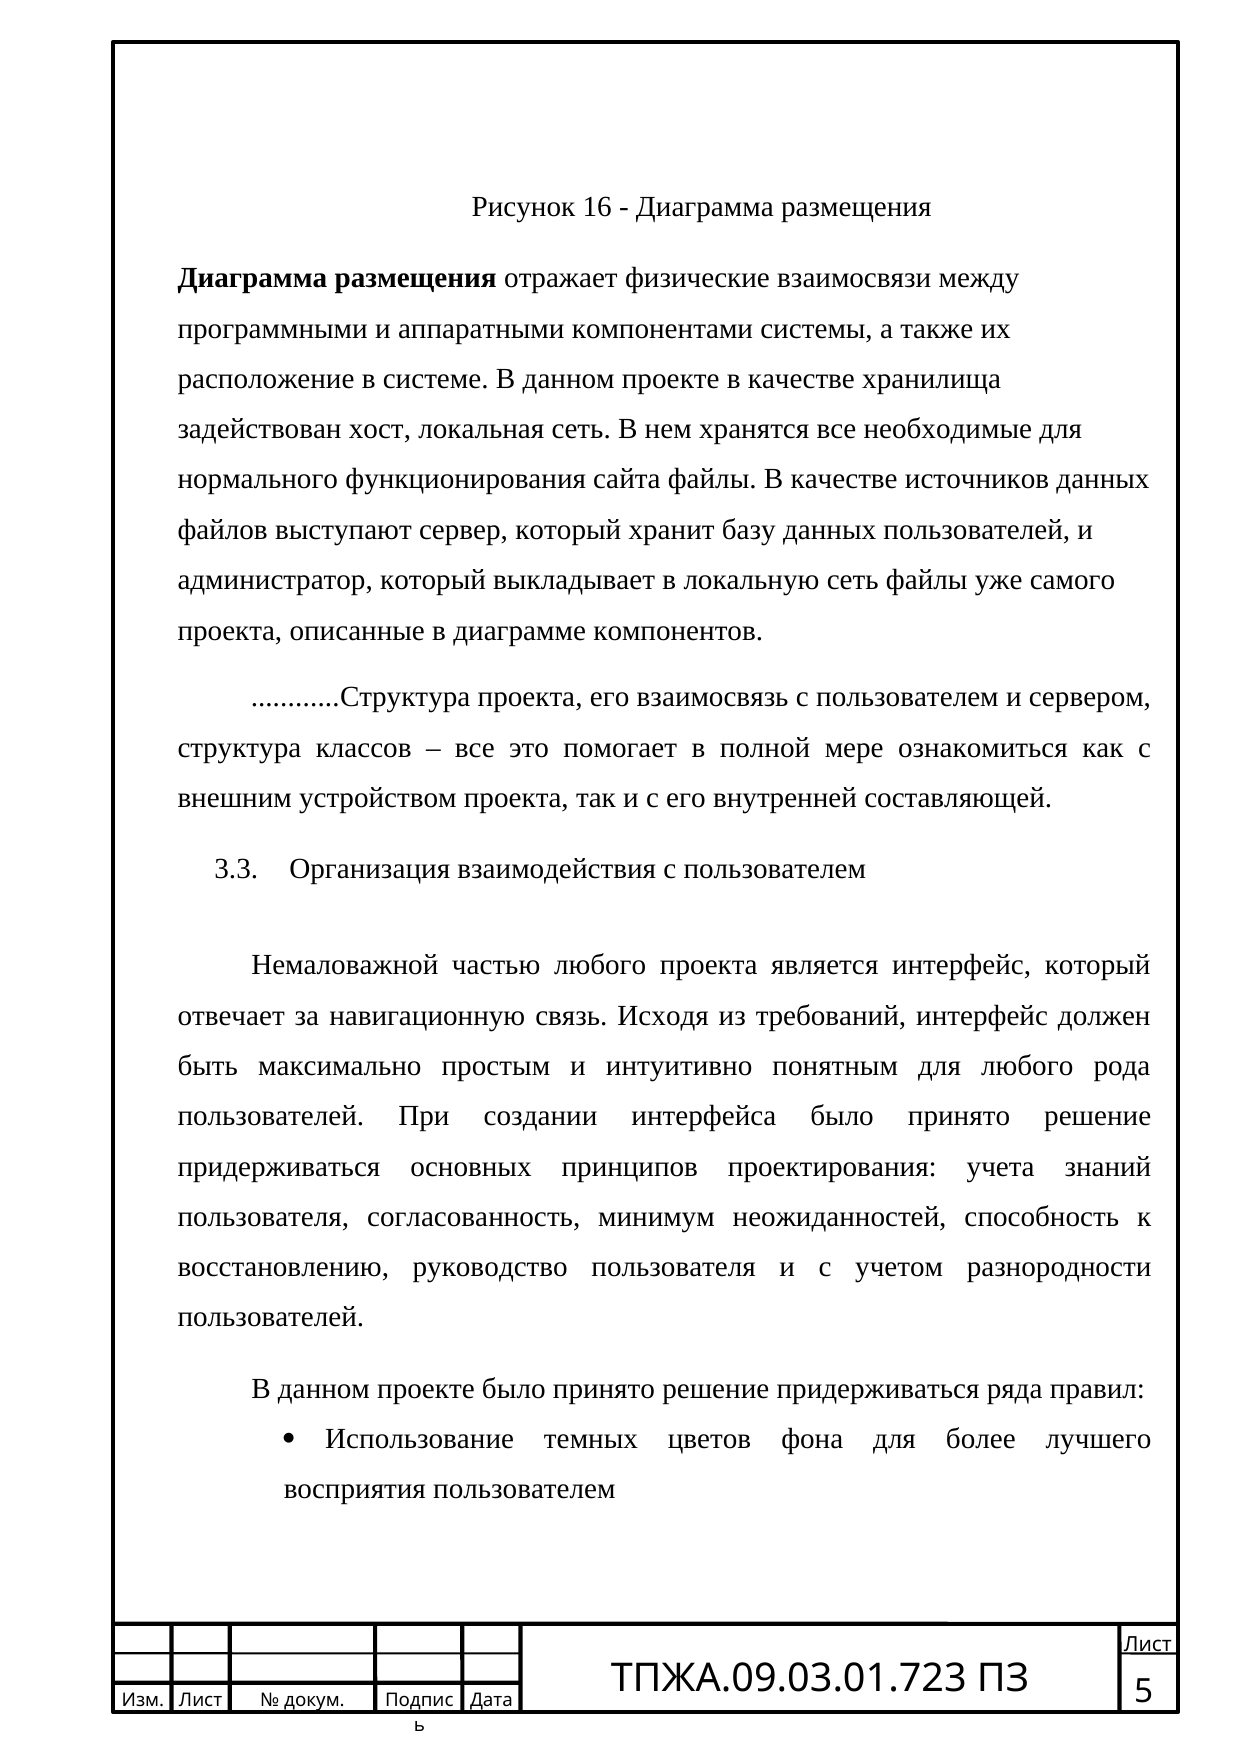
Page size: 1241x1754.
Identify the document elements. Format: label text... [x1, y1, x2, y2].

text Немаловажной частью любого проекта является интерфейс, который отвечает за навигационную связь. Исходя из требований, интерфейс должен быть максимально простым и интуитивно понятным для любого рода пользователей. При создании интерфейса было принято решение придерживаться основных принципов проектирования: учета знаний пользователя, согласованность, минимум неожиданностей, способность к восстановлению, руководство пользователя и с учетом разнородности пользователей. [177, 947, 1152, 1333]
list Использование темных цветов фона для более лучшего восприятия пользователем [283, 1421, 1152, 1505]
text Структура проекта, его взаимосвязь с пользователем и сервером, структура классов – все это помогает в полной мере ознакомиться как с внешним устройством проекта, так и с его внутренней составляющей. [177, 679, 1152, 814]
subtitle Организация взаимодействия с пользователем [214, 851, 1152, 885]
text Рисунок 16 - Диаграмма размещения [177, 189, 1152, 223]
text В данном проекте было принято решение придерживаться ряда правил: [177, 1371, 1152, 1404]
list Диаграмма размещения отражает физические взаимосвязи между программными и аппаратными компонентами системы, а также их расположение в системе. В данном проекте в качестве хранилища задействован хост, локальная сеть. В нем хранятся все необходимые для нормального функционирования сайта файлы. В качестве источников данных файлов выступают сервер, который хранит базу данных пользователей, и администратор, который выкладывает в локальную сеть файлы уже самого проекта, описанные в диаграмме компонентов. [177, 260, 1152, 646]
